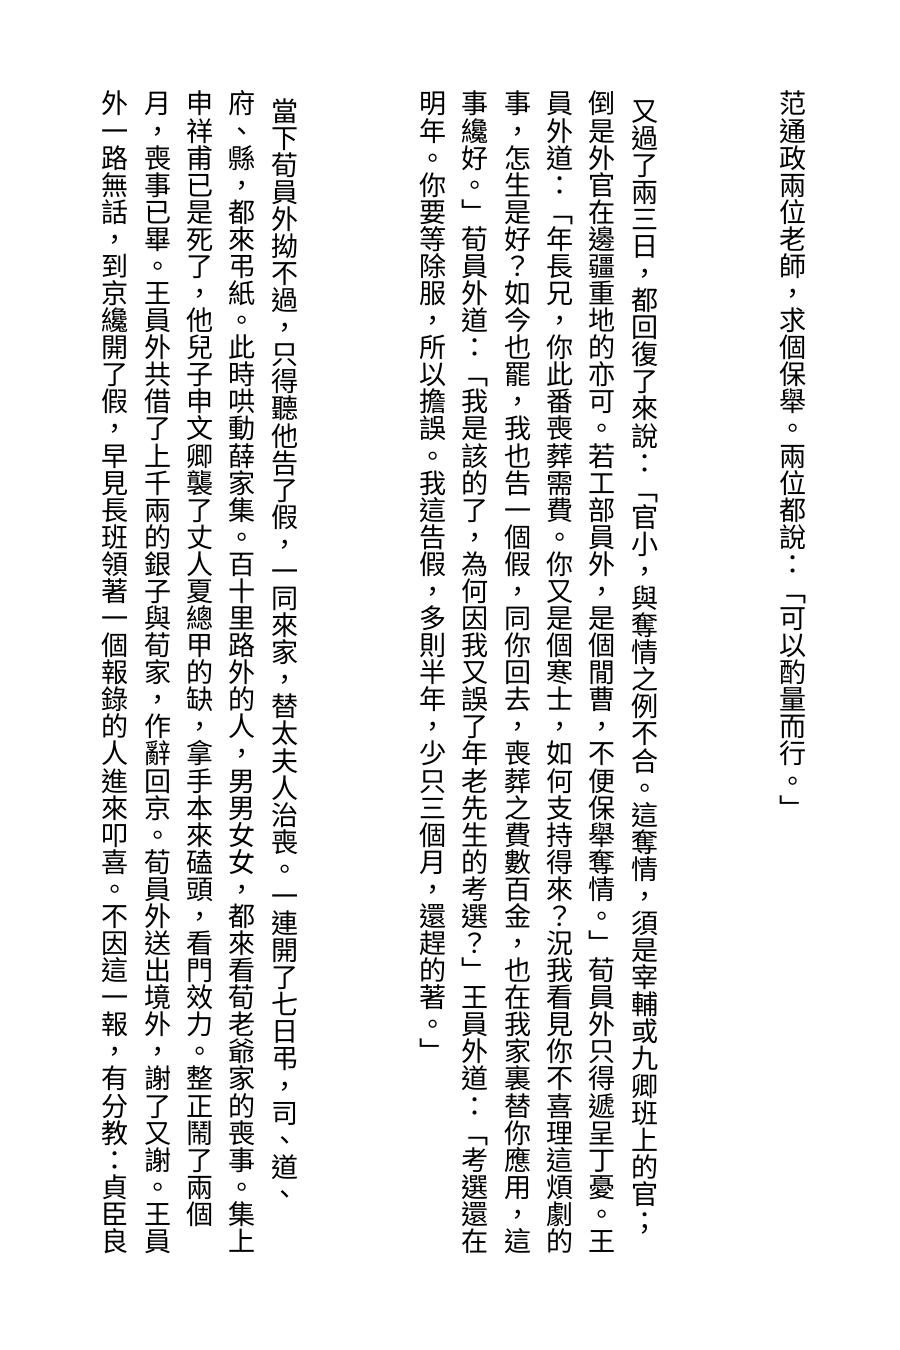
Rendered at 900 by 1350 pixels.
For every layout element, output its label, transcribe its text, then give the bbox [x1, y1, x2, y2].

text 又過了兩三日，都回復了來說：﹁官小，與奪情之例不合。這奪情，須是宰輔或九卿班上的官；倒是外官在邊疆重地的亦可。若工部員外，是個閒曹，不便保舉奪情。﹂荀員外只得遞呈丁憂。王員外道：﹁年長兄，你此番喪葬需費。你又是個寒士，如何支持得來？況我看見你不喜理這煩劇的事，怎生是好？如今也罷，我也告一個假，同你回去，喪葬之費數百金，也在我家裏替你應用，這事纔好。﹂荀員外道：﹁我是該的了，為何因我又誤了年老先生的考選？﹂王員外道：﹁考選還在明年。你要等除服，所以擔誤。我這告假，多則半年，少只三個月，還趕的著。﹂ [371, 90, 704, 1260]
